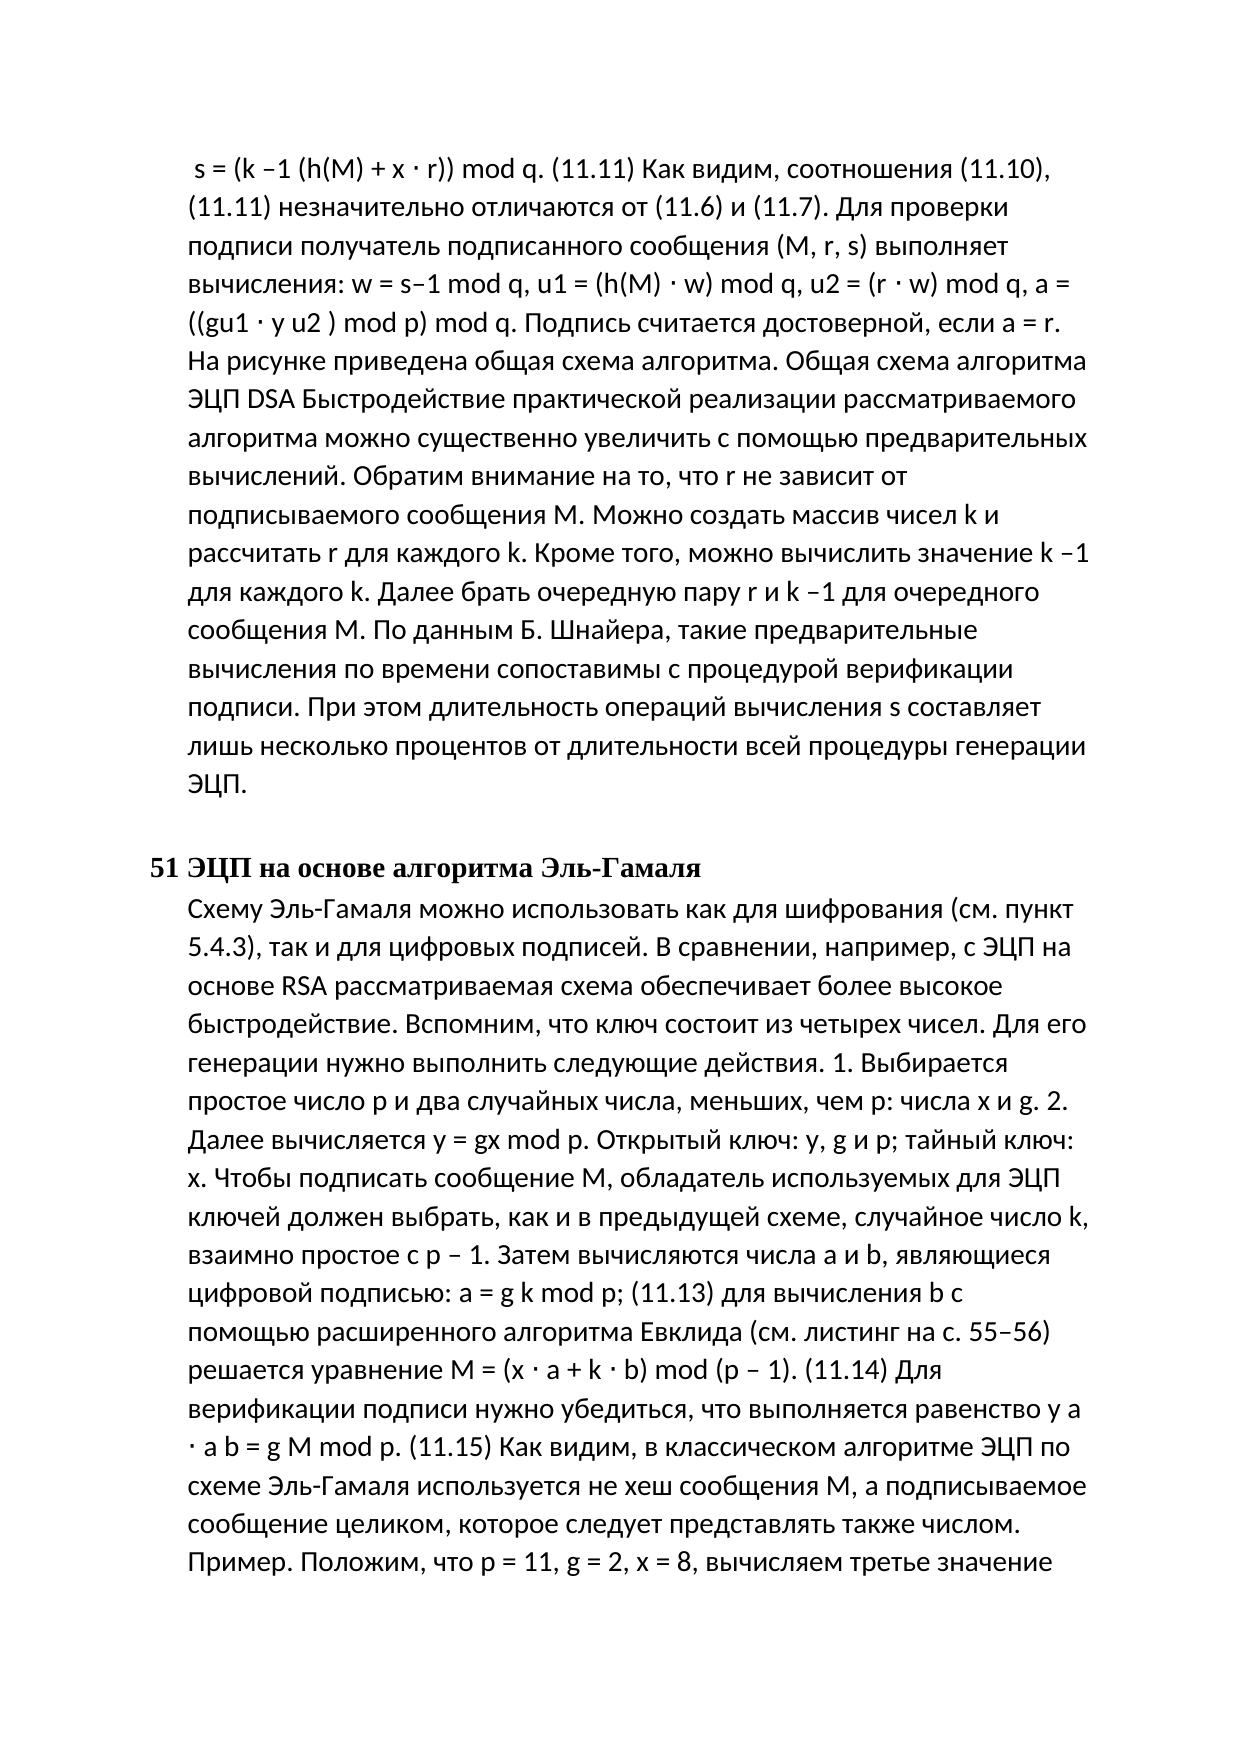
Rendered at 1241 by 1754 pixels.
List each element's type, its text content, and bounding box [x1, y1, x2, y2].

text s = (k –1 (h(M) + x ⋅ r)) mod q. (11.11) Как видим, соотношения (11.10), (11.11) незначительно отличаются от (11.6) и (11.7). Для проверки подписи получатель подписанного сообщения (М, r, s) выполняет вычисления: w = s–1 mod q, u1 = (h(M) ⋅ w) mod q, u2 = (r ⋅ w) mod q, а = ((gu1 ⋅ y u2 ) mod p) mod q. Подпись считается достоверной, если а = r. На рисунке приведена общая схема алгоритма. Общая схема алгоритма ЭЦП DSA Быстродействие практической реализации рассматриваемого алгоритма можно существенно увеличить с помощью предварительных вычислений. Обратим внимание на то, что r не зависит от подписываемого сообщения М. Можно создать массив чисел k и рассчитать r для каждого k. Кроме того, можно вычислить значение k –1 для каждого k. Далее брать очередную пару r и k –1 для очередного сообщения М. По данным Б. Шнайера, такие предварительные вычисления по времени сопоставимы с процедурой верификации подписи. При этом длительность операций вычисления s составляет лишь несколько процентов от длительности всей процедуры генерации ЭЦП. [187, 150, 1090, 801]
subtitle 51 ЭЦП на основе алгоритма Эль-Гамаля [150, 850, 1090, 884]
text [187, 890, 1090, 1579]
